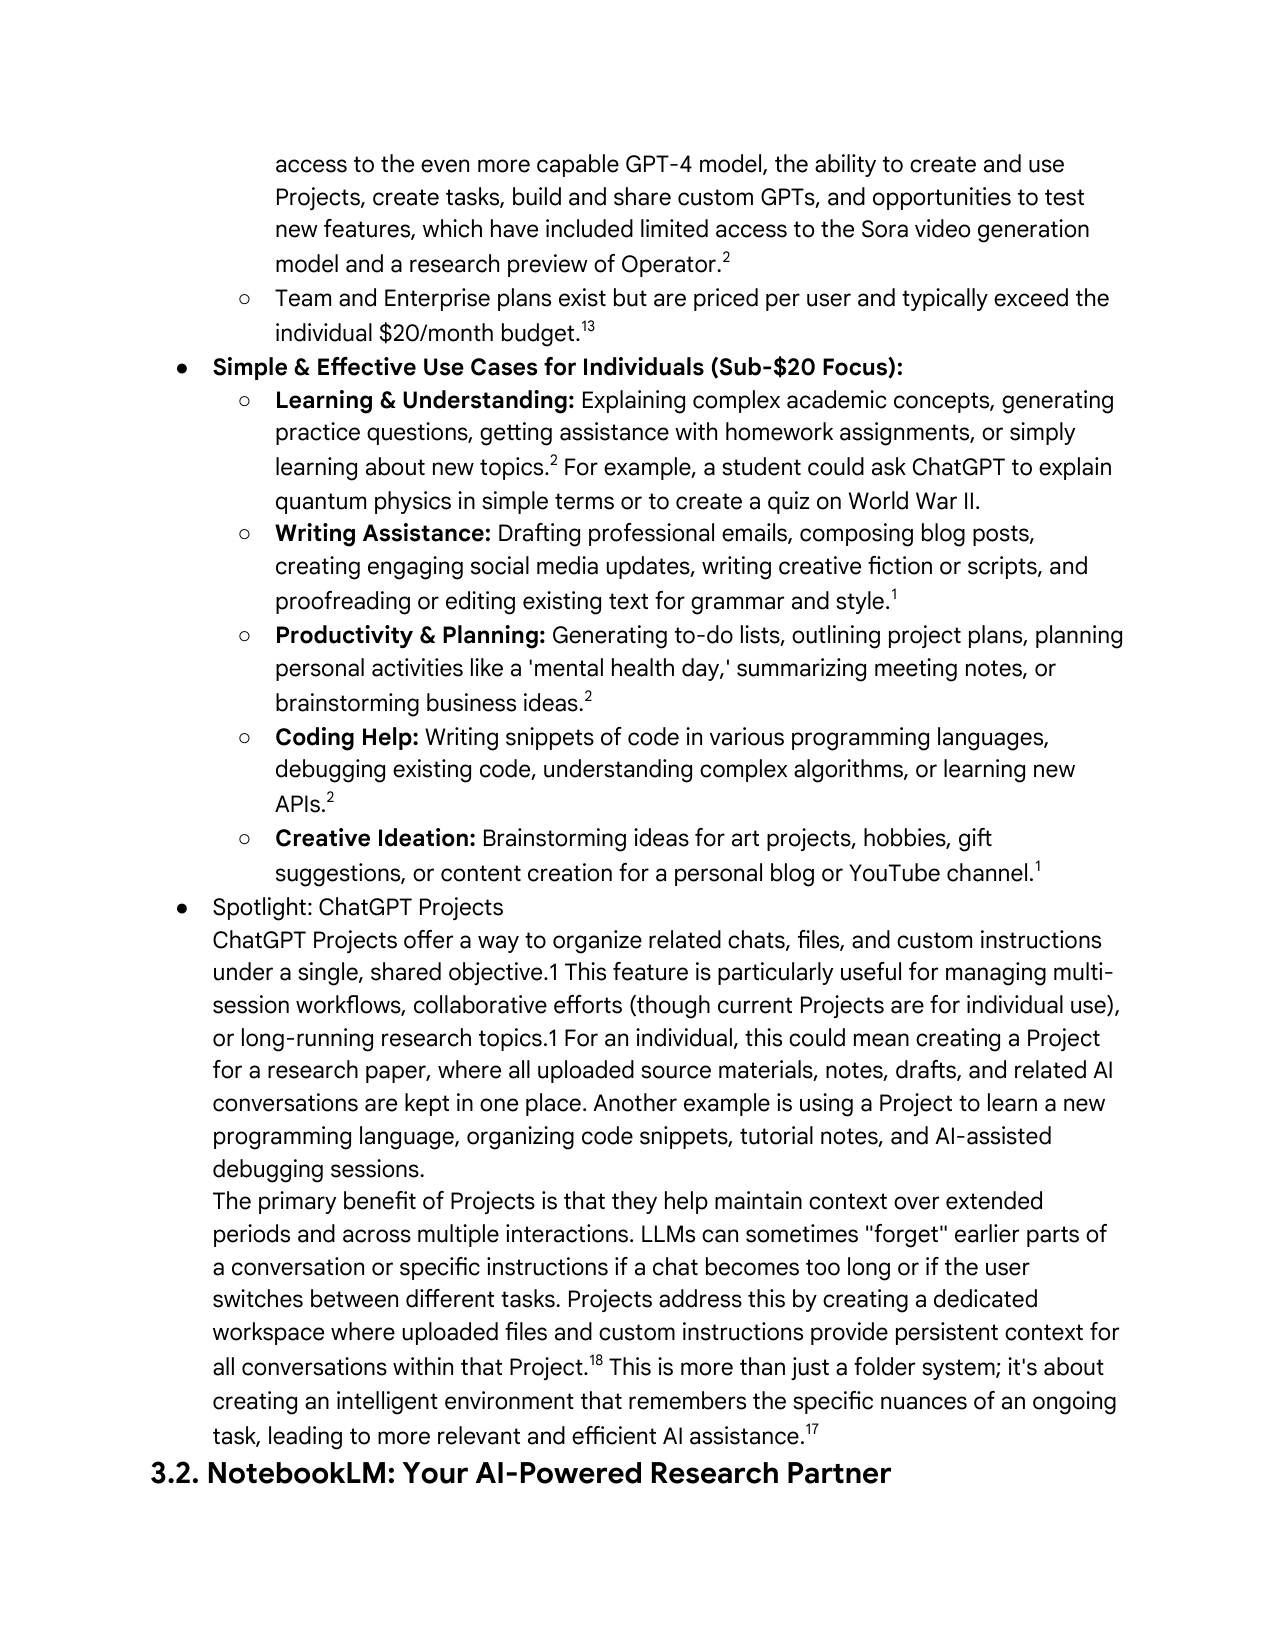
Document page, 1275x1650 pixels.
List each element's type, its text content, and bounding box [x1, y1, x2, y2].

list Productivity & Planning: Generating to-do lists, outlining project plans, planning personal activities like a 'mental health day,' summarizing meeting notes, or brainstorming business ideas.2 [237, 621, 1125, 718]
list Spotlight: ChatGPT Projects ChatGPT Projects offer a way to organize related chats, files, and custom instructions under a single, shared objective.1 This feature is particularly useful for managing multi-session workflows, collaborative efforts (though current Projects are for individual use), or long-running research topics.1 For an individual, this could mean creating a Project for a research paper, where all uploaded source materials, notes, drafts, and related AI conversations are kept in one place. Another example is using a Project to learn a new programming language, organizing code snippets, tutorial notes, and AI-assisted debugging sessions. The primary benefit of Projects is that they help maintain context over extended periods and across multiple interactions. LLMs can sometimes "forget" earlier parts of a conversation or specific instructions if a chat becomes too long or if the user switches between different tasks. Projects address this by creating a dedicated workspace where uploaded files and custom instructions provide persistent context for all conversations within that Project.18 This is more than just a folder system; it's about creating an intelligent environment that remembers the specific nuances of an ongoing task, leading to more relevant and efficient AI assistance.17 [175, 893, 1125, 1451]
subtitle 3.2. NotebookLM: Your AI-Powered Research Partner [150, 1456, 1125, 1492]
list Team and Enterprise plans exist but are priced per user and typically exceed the individual $20/month budget.13 [237, 284, 1125, 349]
list Learning & Understanding: Explaining complex academic concepts, generating practice questions, getting assistance with homework assignments, or simply learning about new topics.2 For example, a student could ask ChatGPT to explain quantum physics in simple terms or to create a quiz on World War II. [237, 386, 1125, 516]
list Coding Help: Writing snippets of code in various programming languages, debugging existing code, understanding complex algorithms, or learning new APIs.2 [237, 723, 1125, 820]
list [237, 150, 1125, 280]
list Writing Assistance: Drafting professional emails, composing blog posts, creating engaging social media updates, writing creative fiction or scripts, and proofreading or editing existing text for grammar and style.1 [237, 520, 1125, 617]
list Creative Ideation: Brainstorming ideas for art projects, hobbies, gift suggestions, or content creation for a personal blog or YouTube channel.1 [237, 824, 1125, 889]
list Simple & Effective Use Cases for Individuals (Sub-$20 Focus): [175, 353, 1125, 382]
